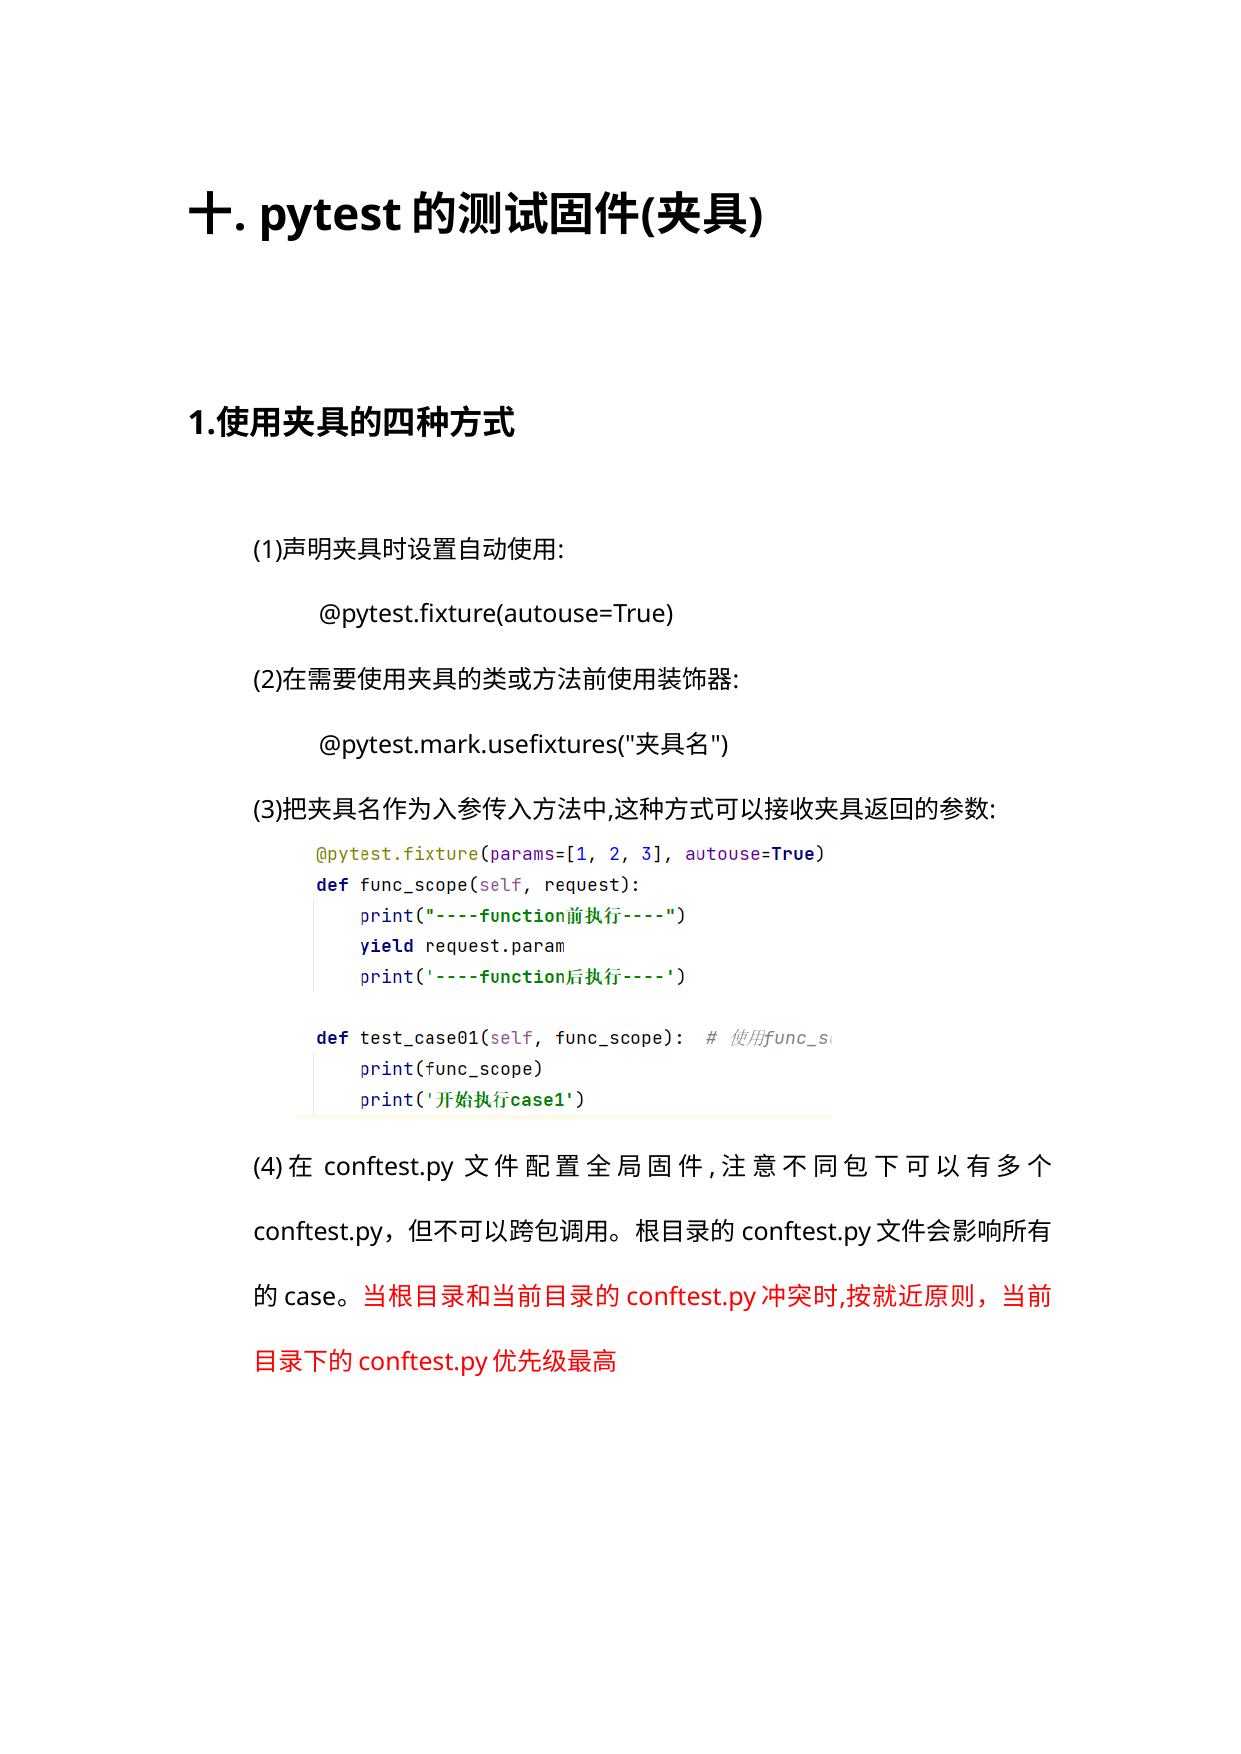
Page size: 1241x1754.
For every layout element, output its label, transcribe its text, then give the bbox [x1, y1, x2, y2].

text (4)在conftest.py文件配置全局固件,注意不同包下可以有多个conftest.py，但不可以跨包调用。根目录的conftest.py文件会影响所有的case。当根目录和当前目录的conftest.py冲突时,按就近原则，当前目录下的conftest.py优先级最高 [253, 1132, 1053, 1392]
text (3)把夹具名作为入参传入方法中,这种方式可以接收夹具返回的参数: [253, 775, 1053, 840]
text (1)声明夹具时设置自动使用: [253, 515, 1053, 580]
picture [296, 840, 832, 1119]
subtitle 1.使用夹具的四种方式 [187, 388, 1053, 453]
text @pytest.fixture(autouse=True) [253, 580, 1053, 645]
subtitle 十. pytest的测试固件(夹具) [187, 162, 1053, 259]
text (2)在需要使用夹具的类或方法前使用装饰器: [253, 645, 1053, 710]
text @pytest.mark.usefixtures("夹具名") [253, 710, 1053, 775]
